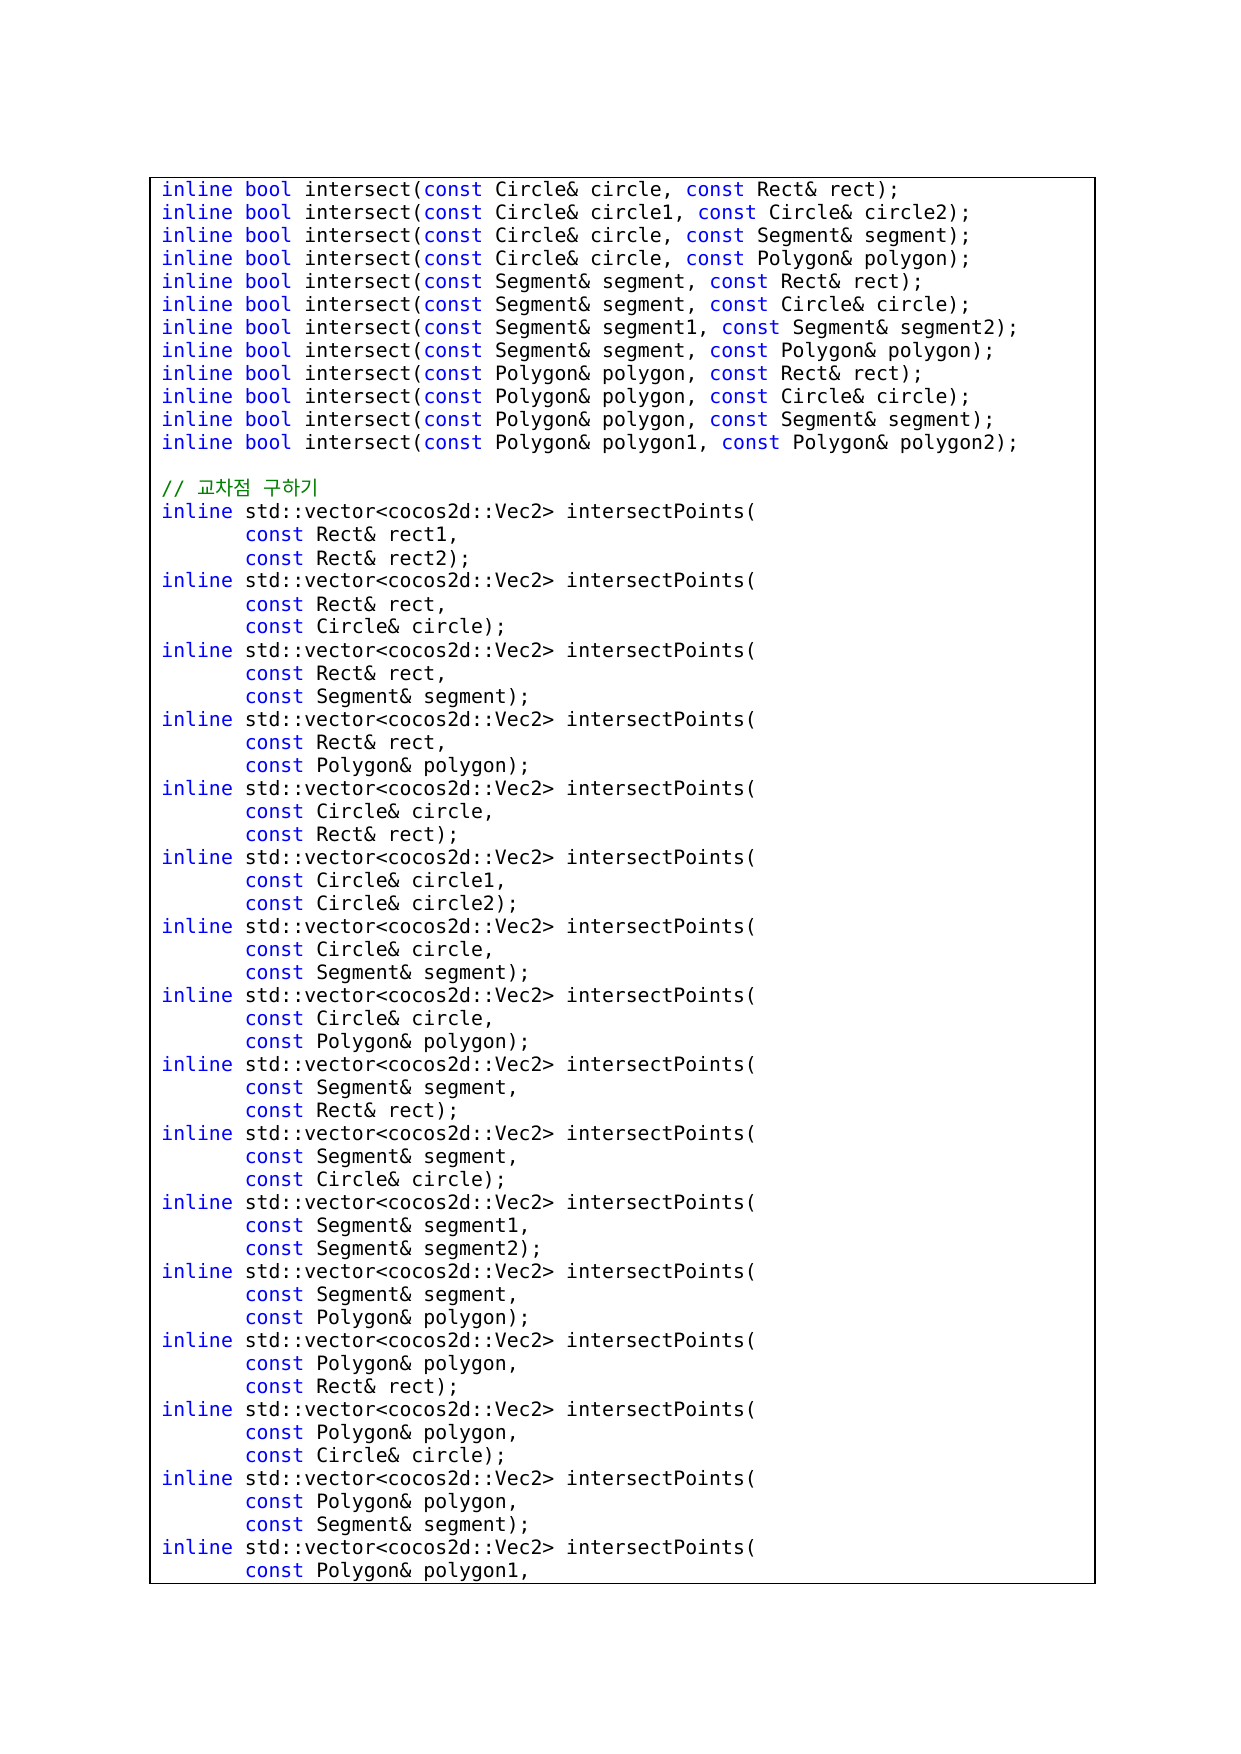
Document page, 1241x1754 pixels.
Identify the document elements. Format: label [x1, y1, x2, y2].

table_cell [151, 178, 1094, 1582]
